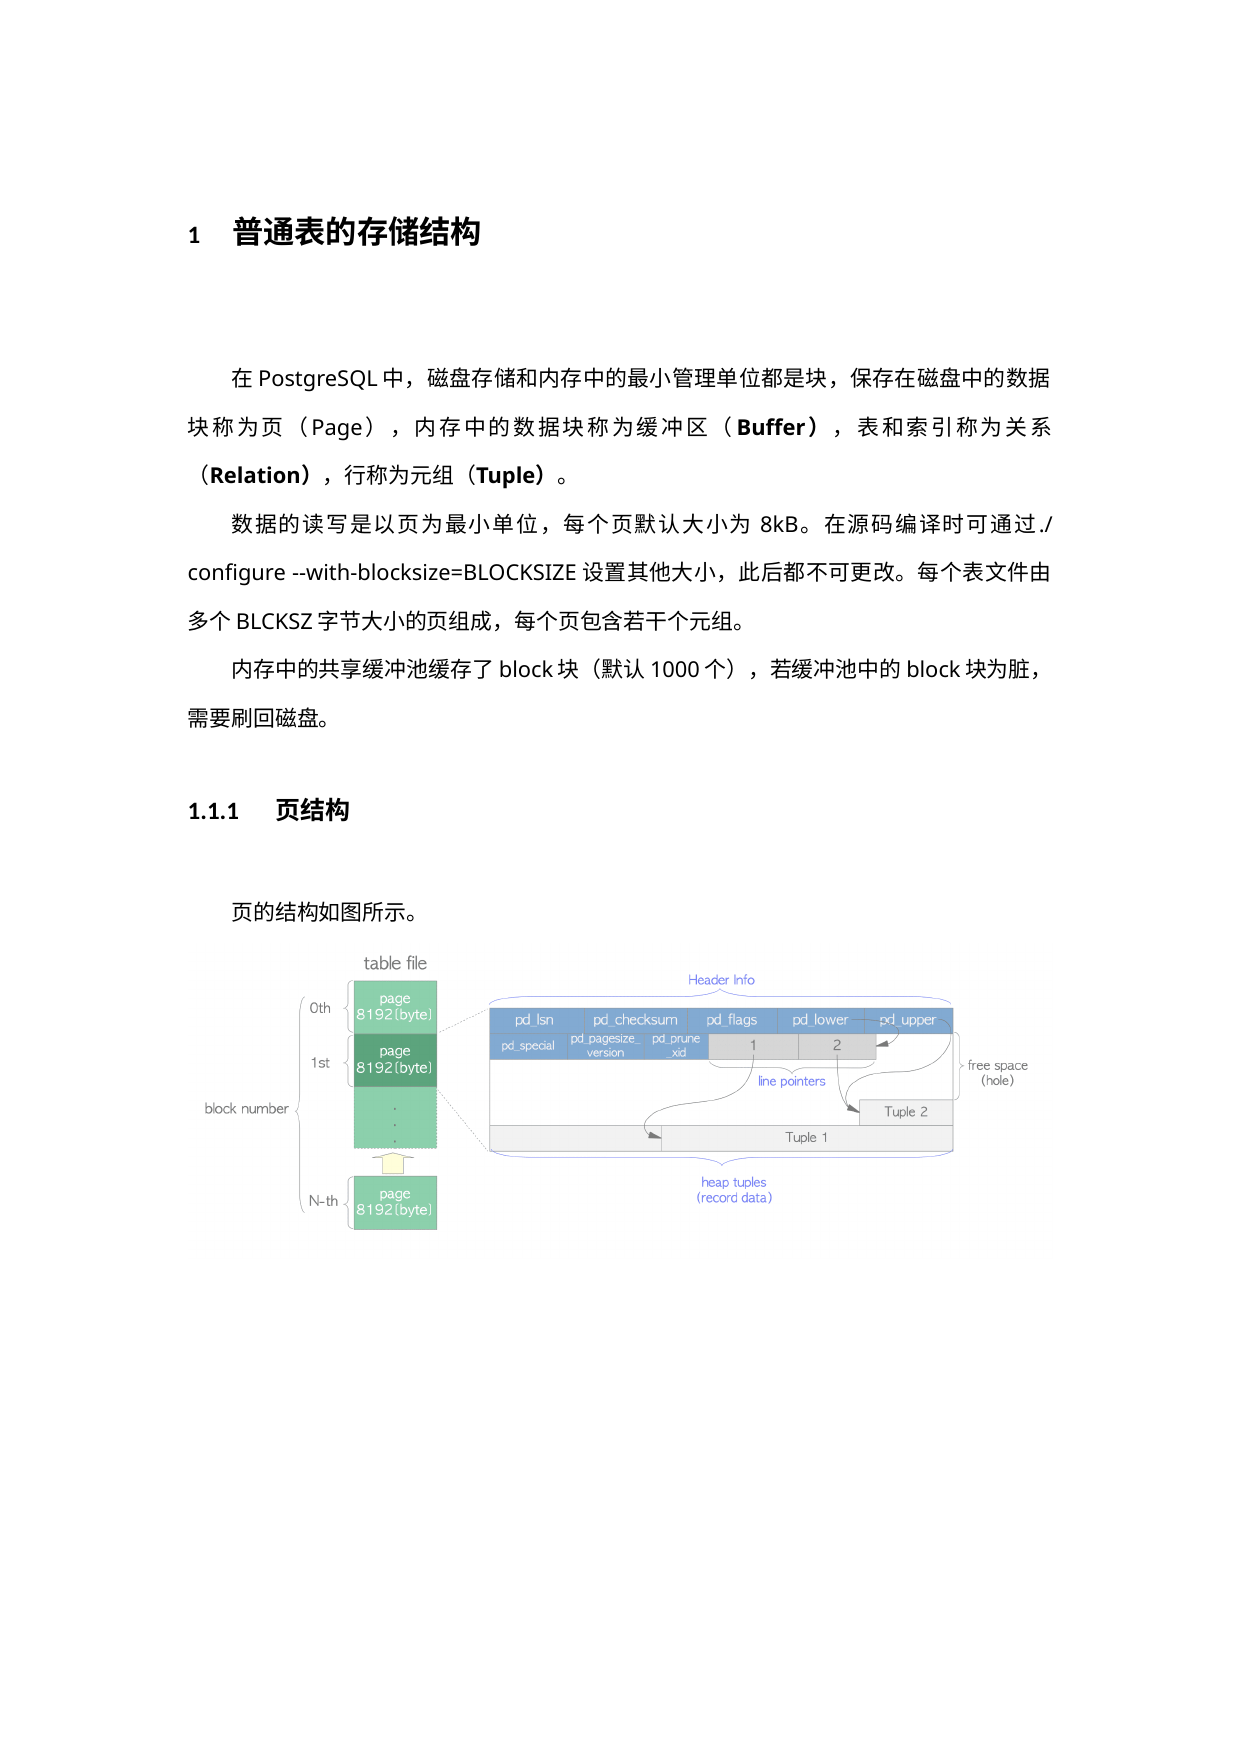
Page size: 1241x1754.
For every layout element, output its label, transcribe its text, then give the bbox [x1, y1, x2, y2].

text 内存中的共享缓冲池缓存了block块（默认1000个），若缓冲池中的block块为脏，需要刷回磁盘。 [187, 652, 1053, 733]
text 在PostgreSQL中，磁盘存储和内存中的最小管理单位都是块，保存在磁盘中的数据块称为页（Page），内存中的数据块称为缓冲区（Buffer），表和索引称为关系（Relation），行称为元组（Tuple）。 [187, 360, 1053, 490]
subtitle 页结构 [187, 776, 1053, 841]
text 页的结构如图所示。 [187, 895, 1053, 927]
text 数据的读写是以页为最小单位，每个页默认大小为8kB。在源码编译时可通过./configure --with-blocksize=BLOCKSIZE设置其他大小，此后都不可更改。每个表文件由多个BLCKSZ字节大小的页组成，每个页包含若干个元组。 [187, 506, 1053, 636]
subtitle 普通表的存储结构 [187, 197, 1053, 262]
picture [187, 943, 1053, 1259]
